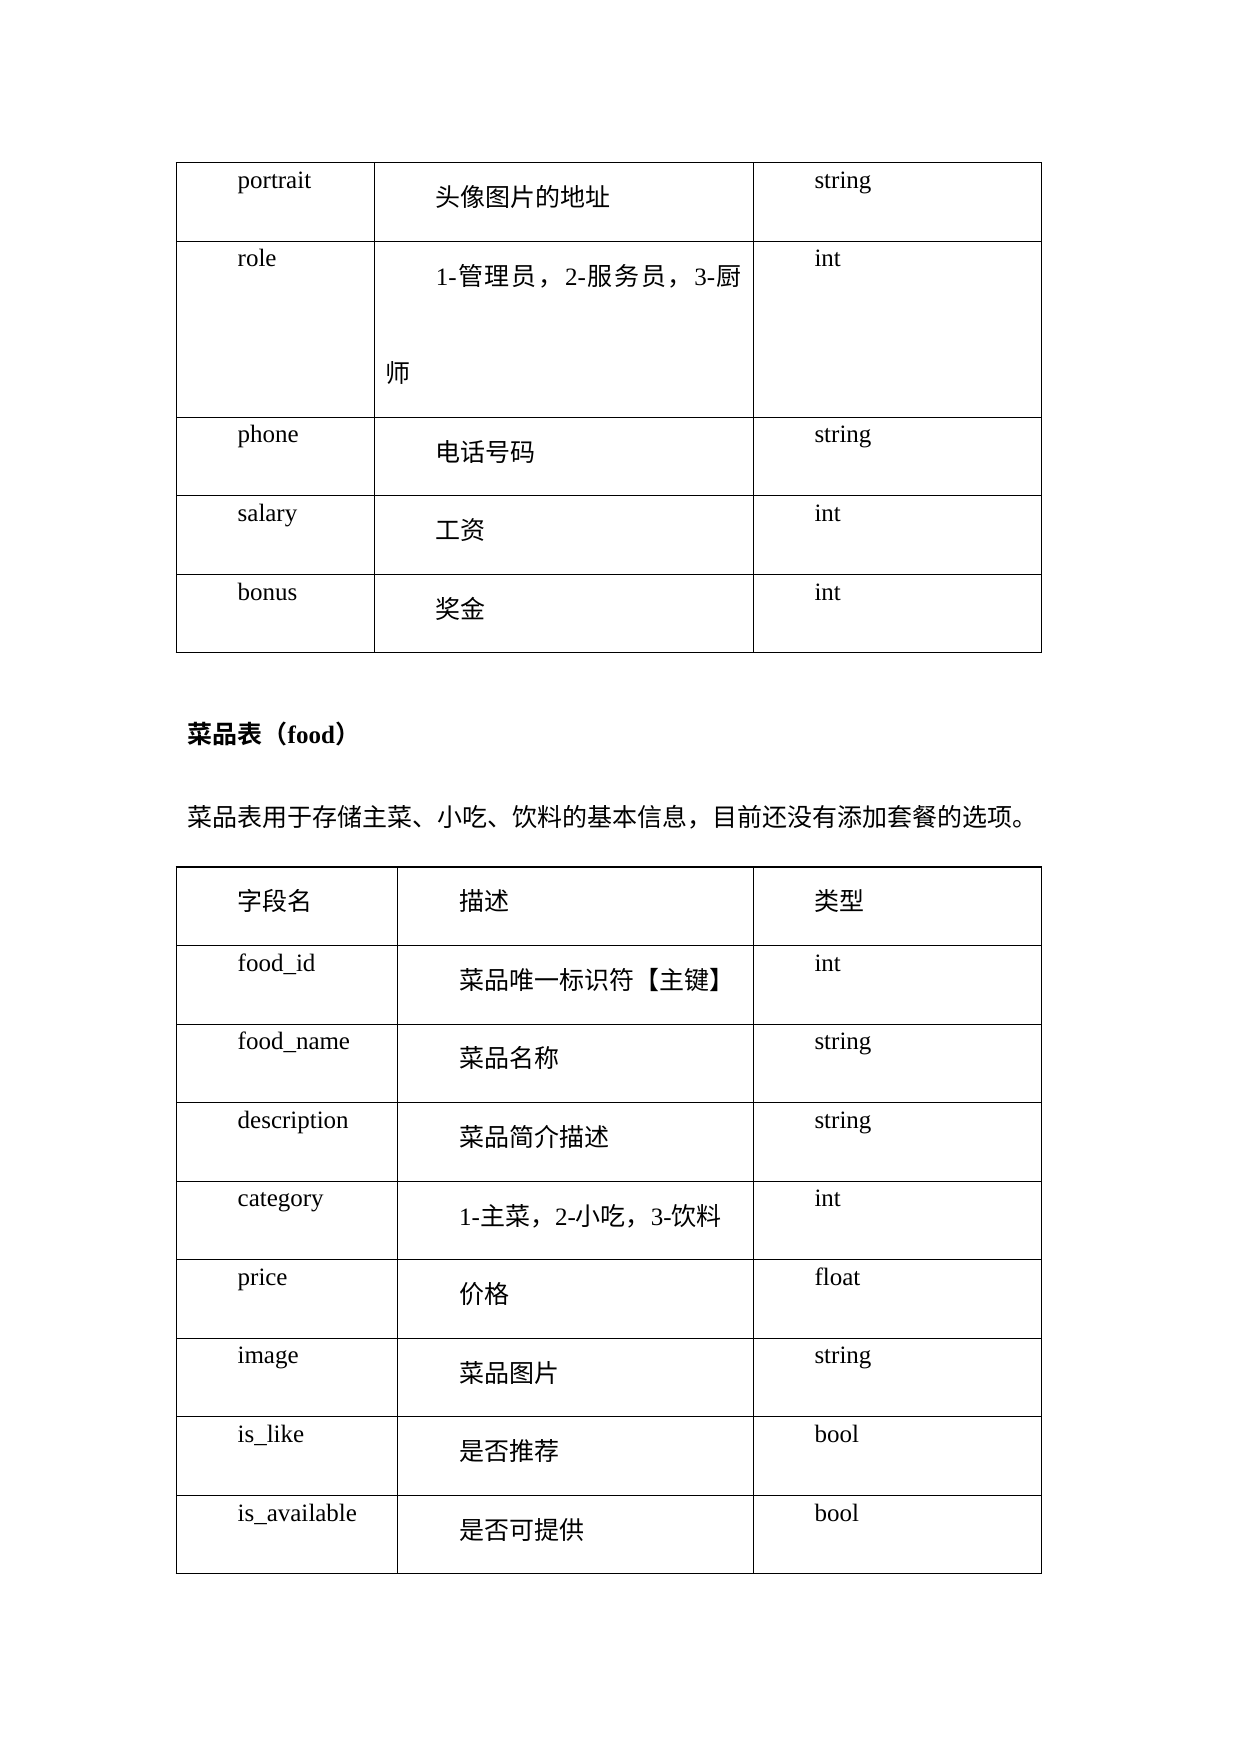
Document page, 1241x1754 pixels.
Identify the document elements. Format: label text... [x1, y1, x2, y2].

table_cell description [177, 1103, 397, 1181]
table_cell 是否可提供 [398, 1496, 753, 1573]
table_cell 1-主菜，2-小吃，3-饮料 [398, 1182, 753, 1259]
table_header 类型 [754, 868, 1041, 945]
table_cell price [177, 1260, 397, 1338]
table_cell bool [754, 1496, 1041, 1573]
table_cell int [754, 496, 1041, 574]
table_cell bonus [177, 575, 374, 652]
table_cell string [754, 1025, 1041, 1102]
table_cell salary [177, 496, 374, 574]
table_cell category [177, 1182, 397, 1259]
table_cell int [754, 242, 1041, 417]
table_cell 菜品图片 [398, 1339, 753, 1416]
table_cell int [754, 1182, 1041, 1259]
table_cell image [177, 1339, 397, 1416]
table_cell portrait [177, 163, 374, 241]
table_cell 菜品简介描述 [398, 1103, 753, 1181]
text 菜品表（food） [187, 700, 1053, 765]
table_cell string [754, 1339, 1041, 1416]
table_cell int [754, 575, 1041, 652]
table_cell 1-管理员，2-服务员，3-厨师 [375, 242, 753, 417]
table_cell string [754, 418, 1041, 495]
table_cell 菜品唯一标识符【主键】 [398, 946, 753, 1023]
table_cell 是否推荐 [398, 1417, 753, 1495]
table_cell food_id [177, 946, 397, 1023]
table_cell is_available [177, 1496, 397, 1573]
table_cell 价格 [398, 1260, 753, 1338]
table_cell 菜品名称 [398, 1025, 753, 1102]
table_cell food_name [177, 1025, 397, 1102]
table_cell 电话号码 [375, 418, 753, 495]
text 菜品表用于存储主菜、小吃、饮料的基本信息，目前还没有添加套餐的选项。 [187, 783, 1053, 848]
table_cell bool [754, 1417, 1041, 1495]
table_cell phone [177, 418, 374, 495]
table_cell float [754, 1260, 1041, 1338]
table_cell string [754, 163, 1041, 241]
table_cell 奖金 [375, 575, 753, 652]
table_header 字段名 [177, 868, 397, 945]
table_cell 头像图片的地址 [375, 163, 753, 241]
table_cell is_like [177, 1417, 397, 1495]
table_cell role [177, 242, 374, 417]
table_cell int [754, 946, 1041, 1023]
table_cell 工资 [375, 496, 753, 574]
table_header 描述 [398, 868, 753, 945]
table_cell string [754, 1103, 1041, 1181]
